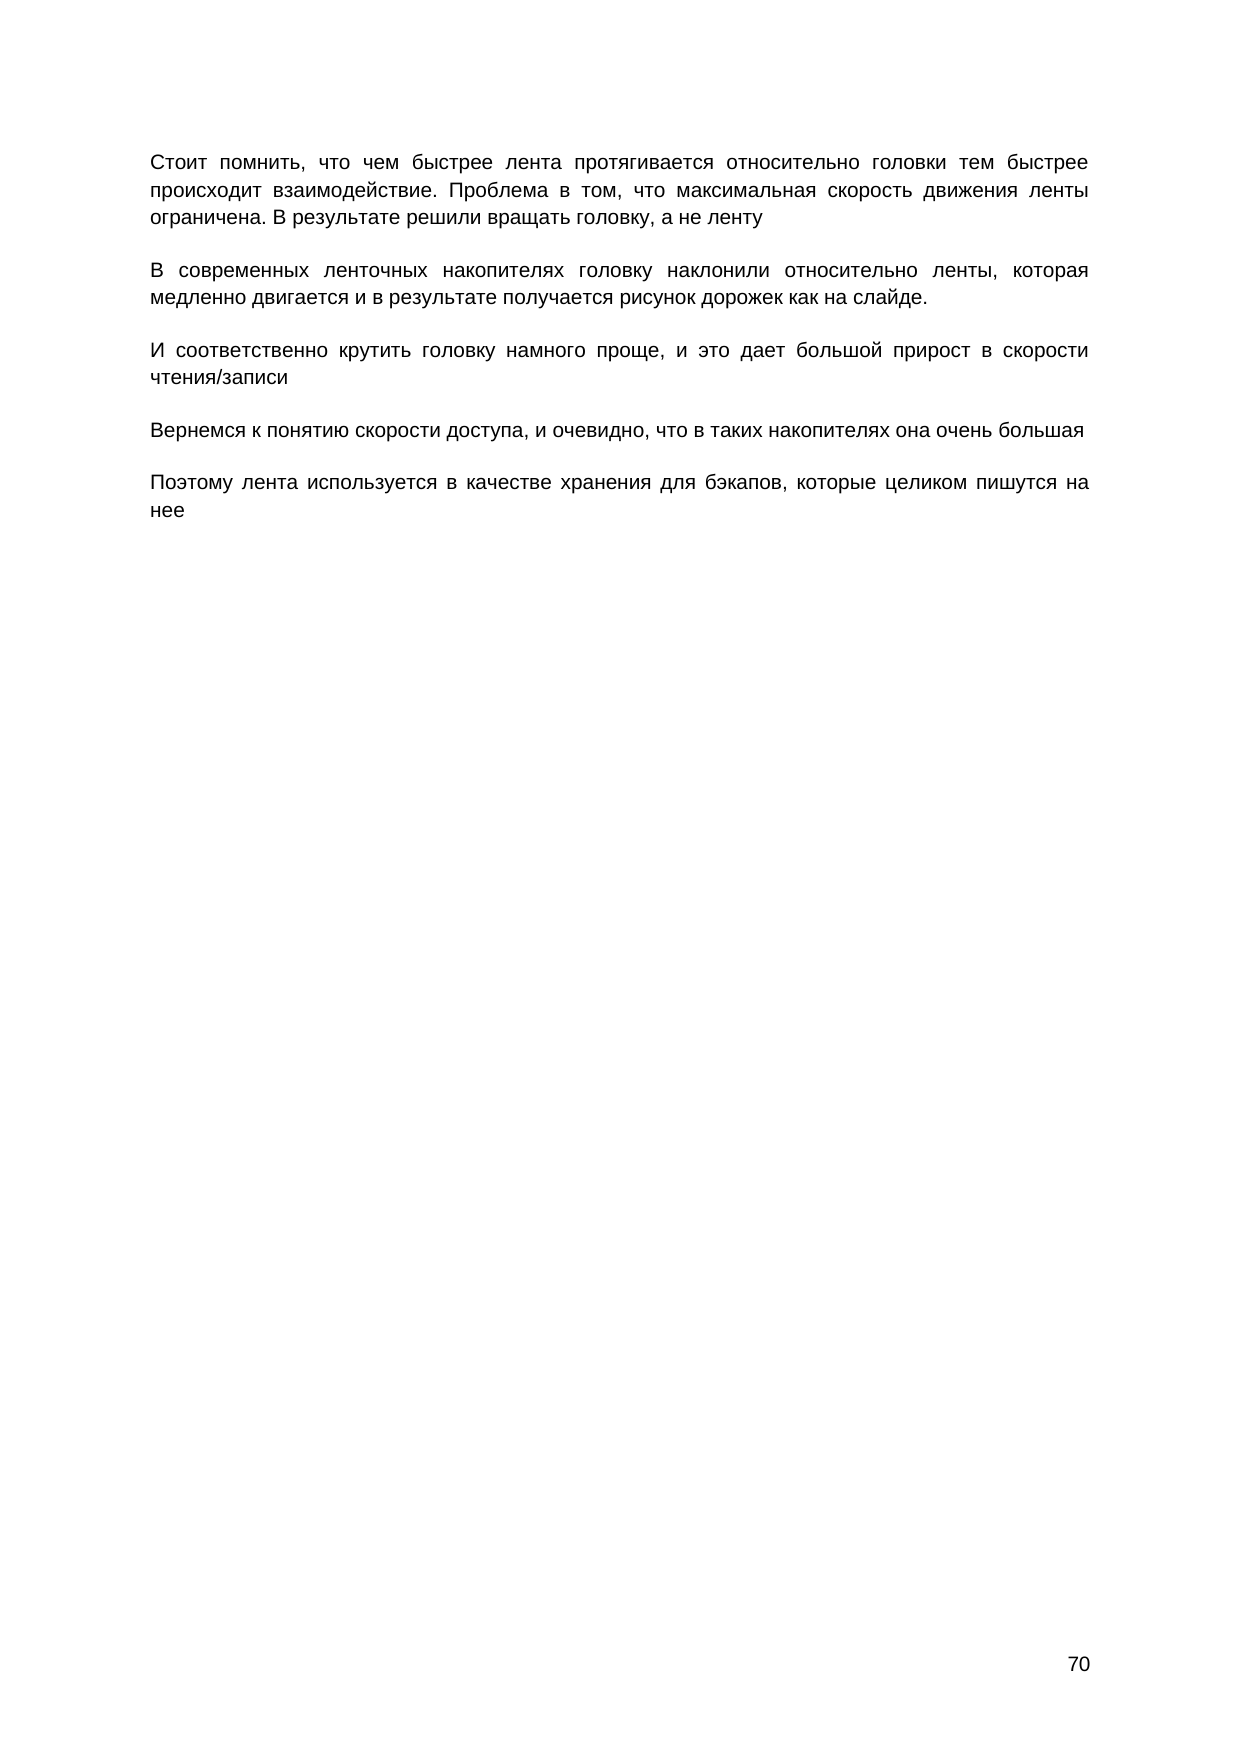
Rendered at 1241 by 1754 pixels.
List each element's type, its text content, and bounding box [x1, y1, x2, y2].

text И соответственно крутить головку намного проще, и это дает большой прирост в скорости чтения/записи [150, 337, 1090, 389]
text Поэтому лента используется в качестве хранения для бэкапов, которые целиком пишутся на нее [150, 470, 1090, 521]
text В современных ленточных накопителях головку наклонили относительно ленты, которая медленно двигается и в результате получается рисунок дорожек как на слайде. [150, 257, 1090, 309]
text Стоит помнить, что чем быстрее лента протягивается относительно головки тем быстрее происходит взаимодействие. Проблема в том, что максимальная скорость движения ленты ограничена. В результате решили вращать головку, а не ленту [150, 150, 1090, 229]
text Вернемся к понятию скорости доступа, и очевидно, что в таких накопителях она очень большая [150, 417, 1090, 441]
